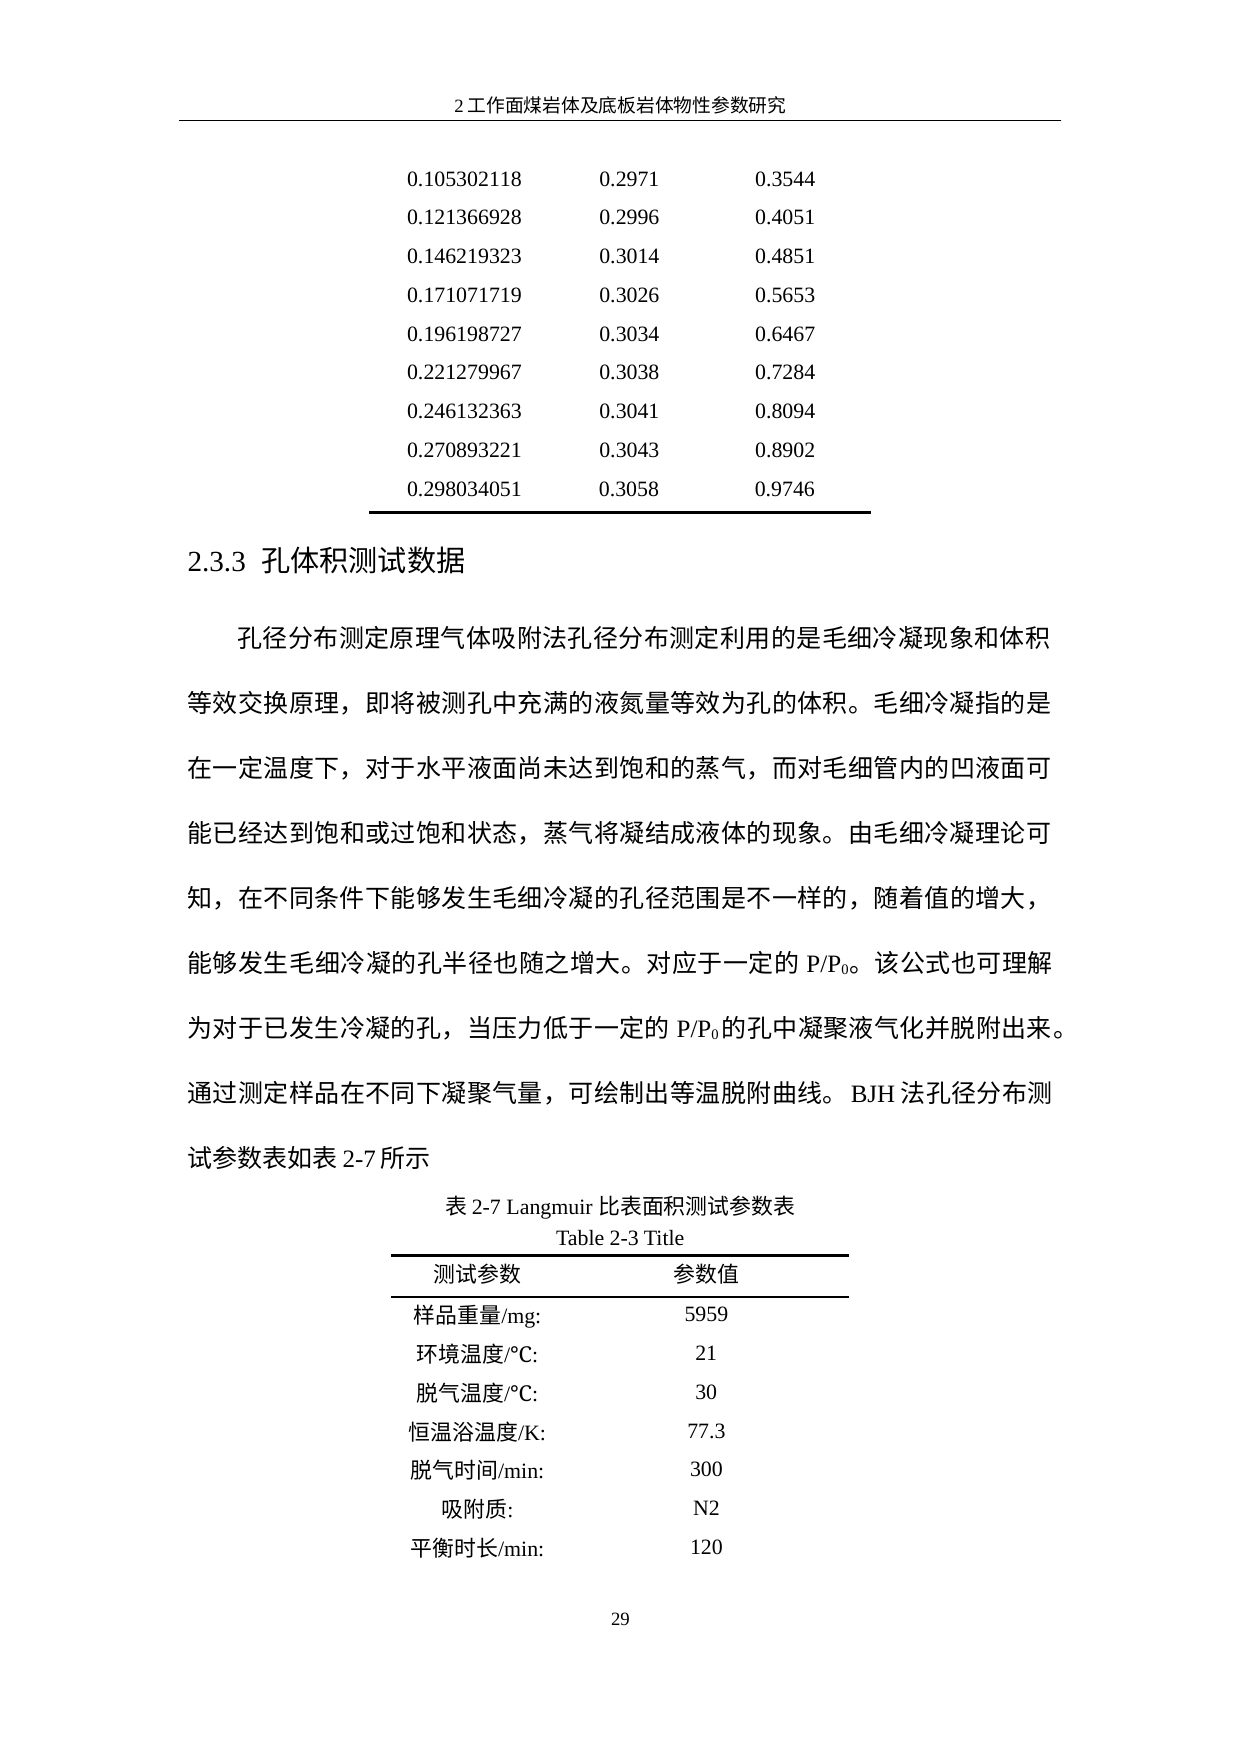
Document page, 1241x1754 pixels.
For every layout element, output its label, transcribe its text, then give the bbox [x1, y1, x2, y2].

table_cell 0.121366928 [369, 201, 559, 239]
table_cell 0.2996 [560, 201, 699, 239]
table_cell 0.146219323 [369, 240, 559, 278]
table_cell 0.196198727 [369, 317, 559, 356]
table_cell 0.3034 [560, 317, 699, 356]
table_cell 0.3026 [560, 278, 699, 317]
table_cell 0.298034051 [369, 472, 559, 511]
table_cell 环境温度/℃: [391, 1337, 563, 1375]
table_cell N2 [563, 1492, 849, 1530]
table_header 参数值 [563, 1257, 849, 1296]
table_cell 0.5653 [699, 278, 871, 317]
list 孔体积测试数据 [187, 526, 1053, 591]
text 表2-7 Langmuir 比表面积测试参数表 [187, 1189, 1053, 1221]
table_cell 吸附质: [391, 1492, 563, 1530]
table_cell 样品重量/mg: [391, 1298, 563, 1337]
table_cell 0.4851 [699, 240, 871, 278]
table_cell 30 [563, 1375, 849, 1414]
table_cell 0.4051 [699, 201, 871, 239]
table_cell 0.8094 [699, 395, 871, 433]
table_cell 0.3043 [560, 433, 699, 472]
table_cell 0.6467 [699, 317, 871, 356]
table_cell 0.3041 [560, 395, 699, 433]
table_cell 0.7284 [699, 356, 871, 394]
table_cell 0.221279967 [369, 356, 559, 394]
table_cell 0.8902 [699, 433, 871, 472]
text Table 2-3 Title [187, 1221, 1053, 1254]
table_header 测试参数 [391, 1257, 563, 1296]
table_cell 0.105302118 [369, 162, 559, 201]
table_cell 21 [563, 1337, 849, 1375]
table_cell 恒温浴温度/K: [391, 1414, 563, 1453]
table_cell [699, 472, 871, 511]
table_cell 300 [563, 1453, 849, 1492]
table_cell 平衡时长/min: [391, 1530, 563, 1569]
table_cell 脱气时间/min: [391, 1453, 563, 1492]
table_cell 脱气温度/℃: [391, 1375, 563, 1414]
table_cell 0.246132363 [369, 395, 559, 433]
table_cell 0.270893221 [369, 433, 559, 472]
text 孔径分布测定原理气体吸附法孔径分布测定利用的是毛细冷凝现象和体积等效交换原理，即将被测孔中充满的液氮量等效为孔的体积。毛细冷凝指的是在一定温度下，对于水平液面尚未达到饱和的蒸气，而对毛细管内的凹液面可能已经达到饱和或过饱和状态，蒸气将凝结成液体的现象。由毛细冷凝理论可知，在不同条件下能够发生毛细冷凝的孔径范围是不一样的，随着值的增大，能够发生毛细冷凝的孔半径也随之增大。对应于一定的P/P0。该公式也可理解为对于已发生冷凝的孔，当压力低于一定的P/P0的孔中凝聚液气化并脱附出来。通过测定样品在不同下凝聚气量，可绘制出等温脱附曲线。BJH法孔径分布测试参数表如表2-7所示 [187, 604, 1053, 1189]
table_cell 5959 [563, 1298, 849, 1337]
table_cell 0.3544 [699, 162, 871, 201]
table_cell 0.2971 [560, 162, 699, 201]
table_cell 0.171071719 [369, 278, 559, 317]
table_cell 0.3014 [560, 240, 699, 278]
table_cell [560, 472, 699, 511]
table_cell 77.3 [563, 1414, 849, 1453]
table_cell 0.3038 [560, 356, 699, 394]
table_cell 120 [563, 1530, 849, 1569]
